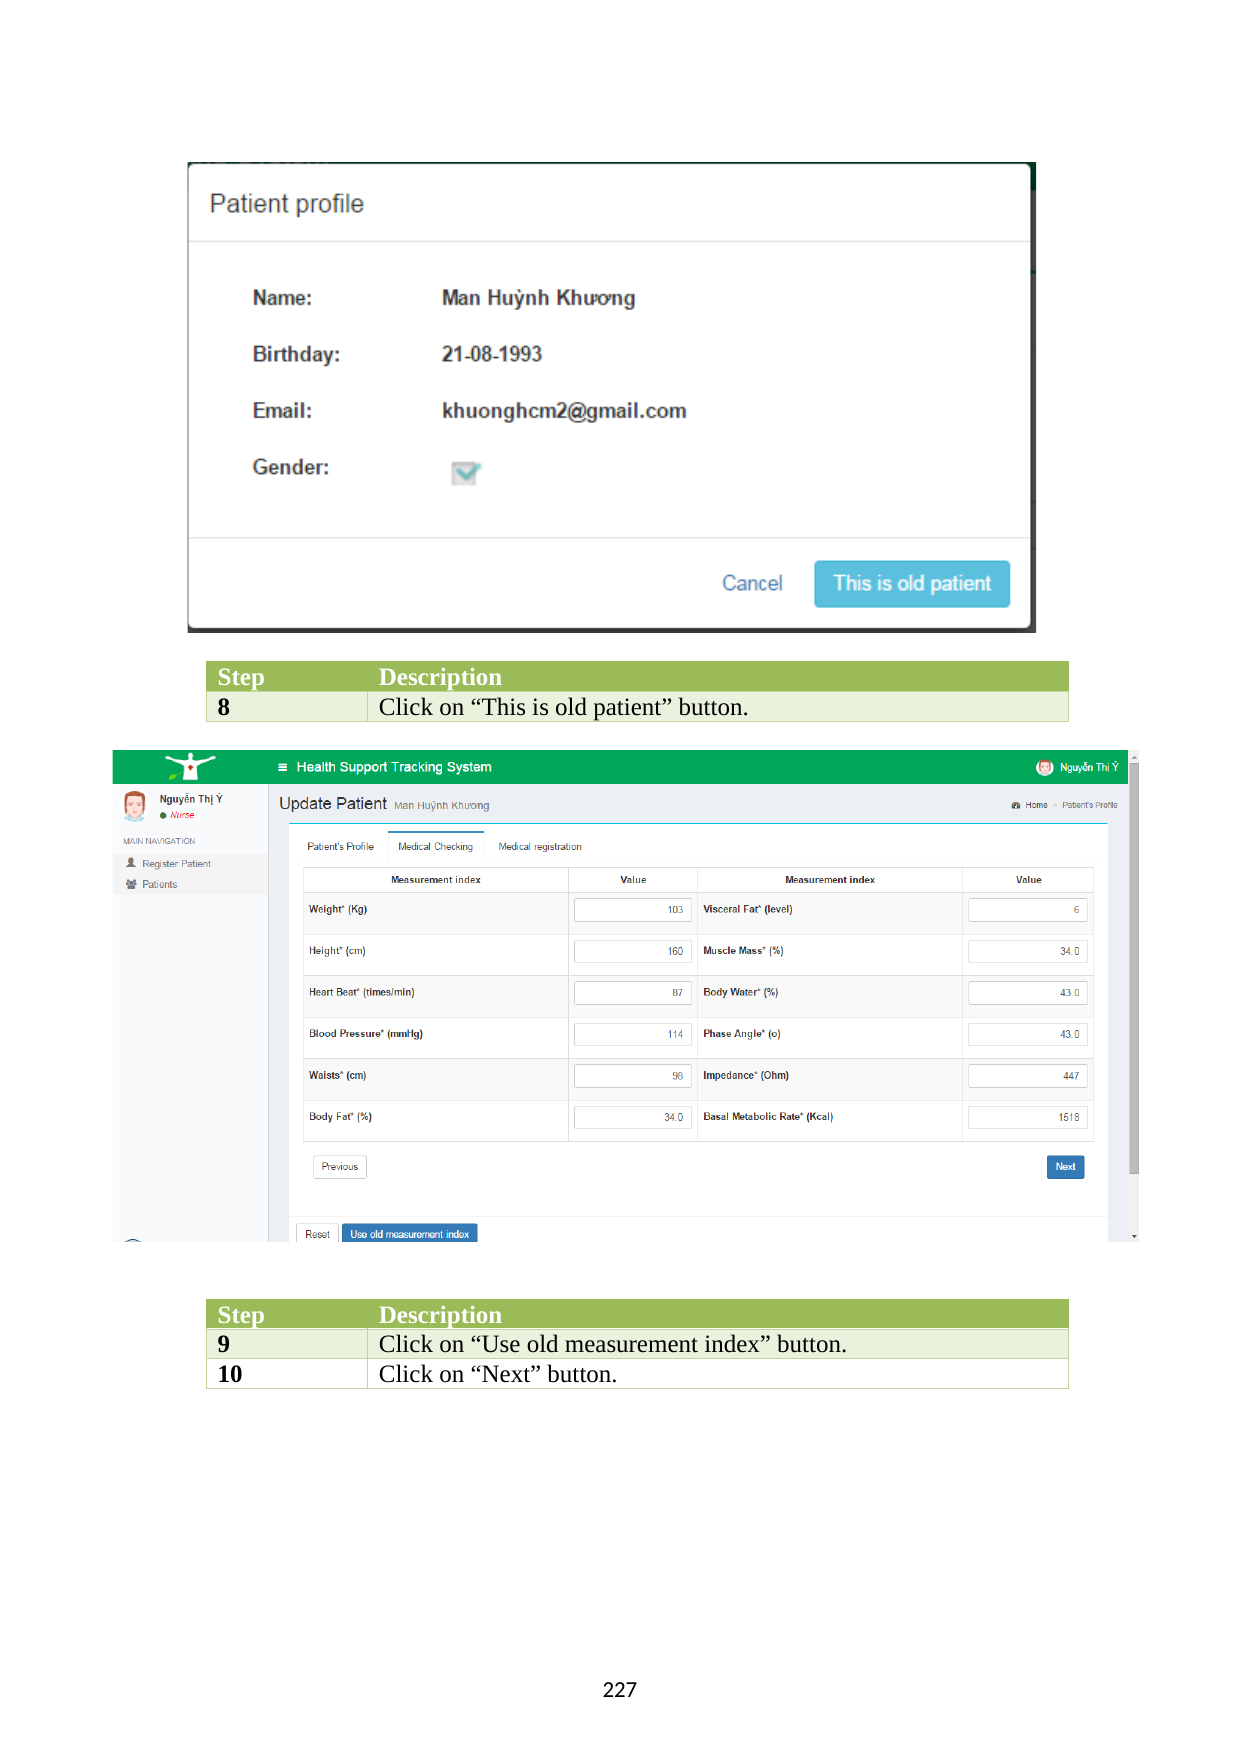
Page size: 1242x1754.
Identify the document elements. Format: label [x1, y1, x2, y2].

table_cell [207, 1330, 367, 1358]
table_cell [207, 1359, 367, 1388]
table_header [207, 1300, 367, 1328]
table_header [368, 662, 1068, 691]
picture [112, 750, 1139, 1242]
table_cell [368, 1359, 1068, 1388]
picture [187, 162, 1037, 633]
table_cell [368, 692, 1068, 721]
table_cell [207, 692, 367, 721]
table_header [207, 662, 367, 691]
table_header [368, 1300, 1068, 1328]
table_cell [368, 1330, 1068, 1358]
